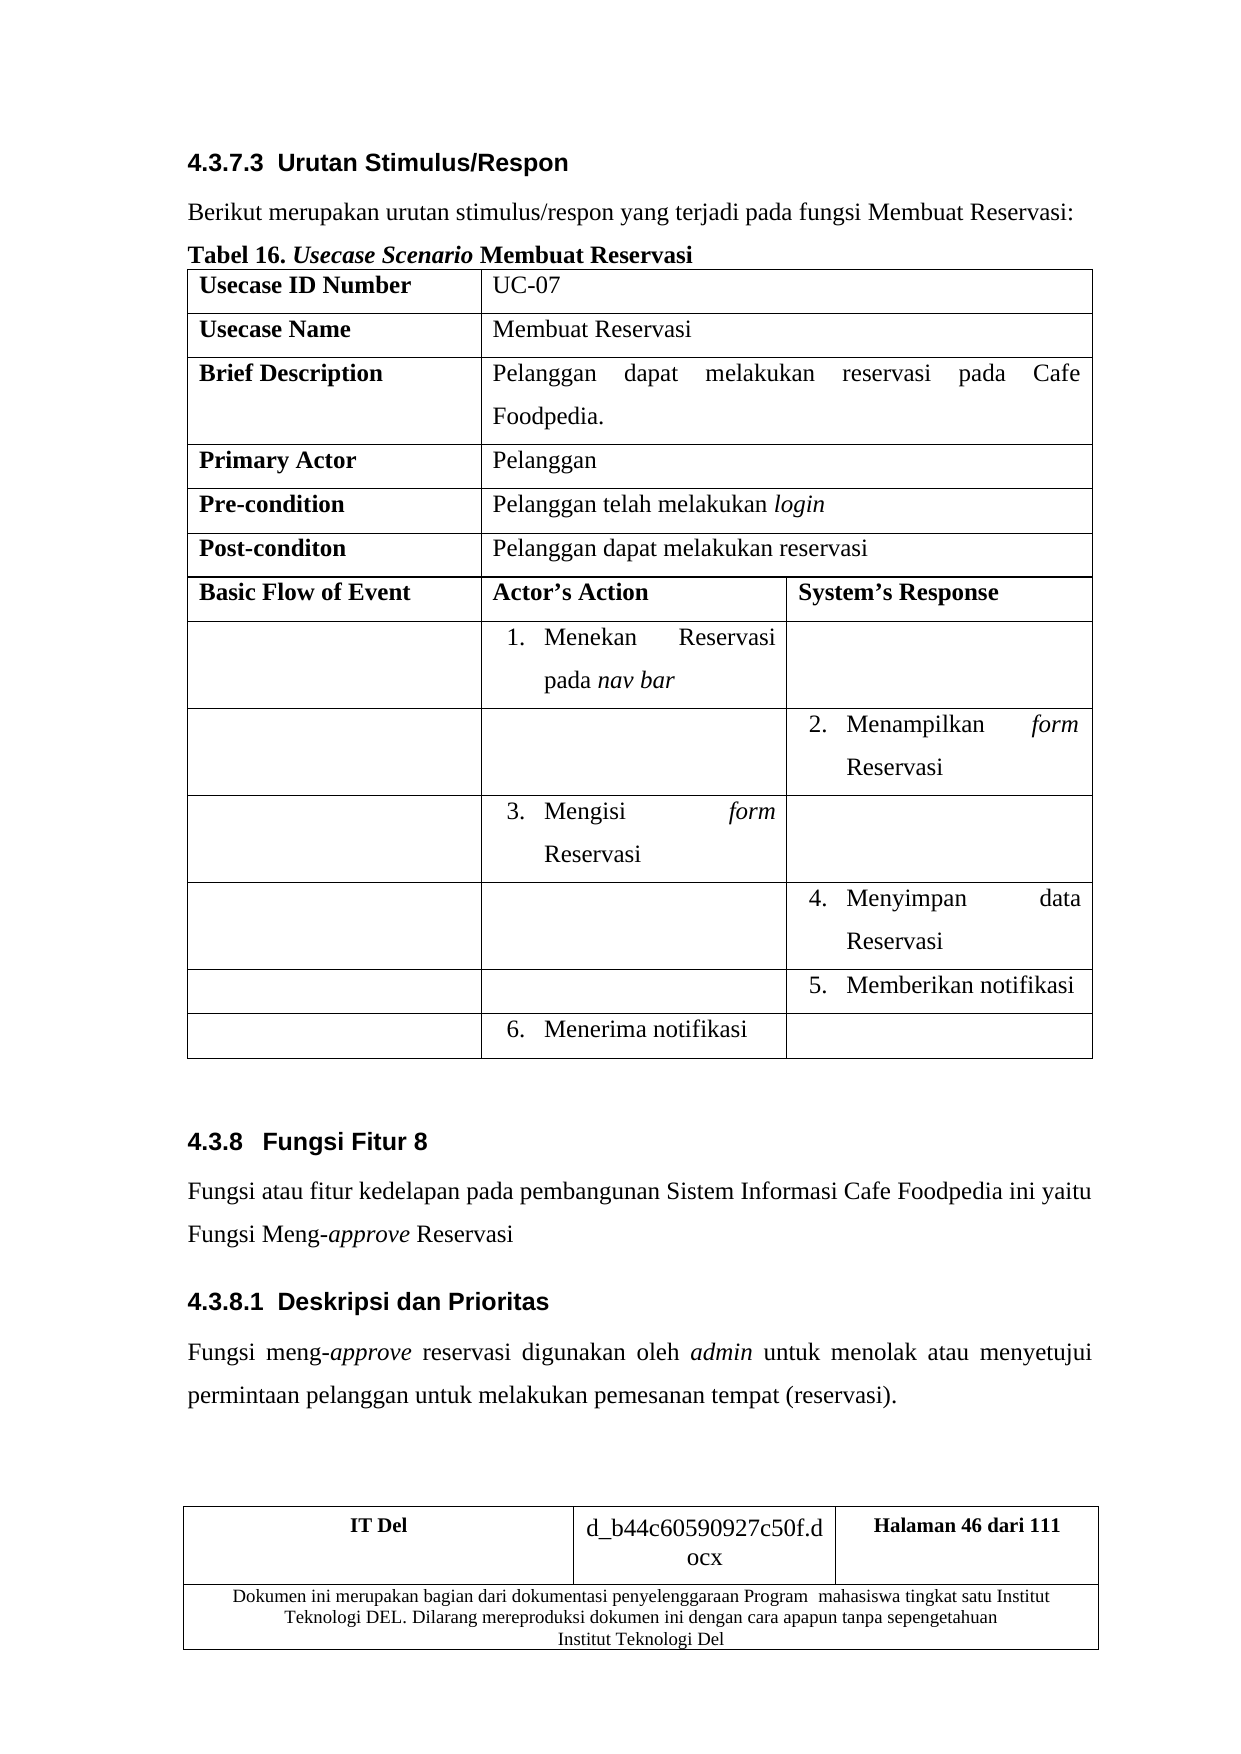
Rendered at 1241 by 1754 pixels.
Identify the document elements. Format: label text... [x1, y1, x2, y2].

table_cell [787, 796, 1092, 882]
subtitle Urutan Stimulus/Respon [187, 148, 1092, 176]
table_cell Pelanggan [482, 445, 1092, 488]
table_cell [787, 622, 1092, 708]
table_cell Primary Actor [188, 445, 481, 488]
text Fungsi atau fitur kedelapan pada pembangunan Sistem Informasi Cafe Foodpedia ini yaitu Fungsi Meng-approve Reservasi [187, 1176, 1092, 1248]
table_cell Menampilkan form Reservasi [787, 709, 1092, 795]
text Fungsi meng-approve reservasi digunakan oleh admin untuk menolak atau menyetujui permintaan pelanggan untuk melakukan pemesanan tempat (reservasi). [187, 1337, 1092, 1408]
table_cell Memberikan notifikasi [787, 970, 1092, 1013]
table_cell [188, 622, 481, 708]
text Tabel 16. Usecase Scenario Membuat Reservasi [187, 240, 1092, 269]
table_cell [482, 970, 786, 1013]
table_cell [188, 1014, 481, 1057]
table_header Usecase ID Number [188, 270, 481, 313]
table_cell Usecase Name [188, 314, 481, 357]
subtitle Deskripsi dan Prioritas [187, 1287, 1092, 1316]
table_cell Pre-condition [188, 489, 481, 532]
table_cell [787, 1014, 1092, 1057]
table_cell Basic Flow of Event [188, 578, 481, 621]
table_cell Pelanggan dapat melakukan reservasi [482, 534, 1092, 576]
table_header UC-07 [482, 270, 1092, 313]
table_cell System’s Response [787, 578, 1092, 621]
table_cell Menekan Reservasi pada nav bar [482, 622, 786, 708]
table_cell [482, 883, 786, 969]
table_cell Pelanggan telah melakukan login [482, 489, 1092, 532]
table_cell Pelanggan dapat melakukan reservasi pada Cafe Foodpedia. [482, 358, 1092, 444]
table_cell Menerima notifikasi [482, 1014, 786, 1057]
table_cell Actor’s Action [482, 578, 786, 621]
table_cell [188, 709, 481, 795]
table_cell Post-conditon [188, 534, 481, 576]
table_cell Brief Description [188, 358, 481, 444]
table_cell [482, 709, 786, 795]
text Berikut merupakan urutan stimulus/respon yang terjadi pada fungsi Membuat Reservasi: [187, 197, 1092, 226]
table_cell Membuat Reservasi [482, 314, 1092, 357]
table_cell Mengisi form Reservasi [482, 796, 786, 882]
table_cell Menyimpan data Reservasi [787, 883, 1092, 969]
table_cell [188, 796, 481, 882]
table_cell [188, 970, 481, 1013]
subtitle Fungsi Fitur 8 [187, 1127, 1092, 1155]
table_cell [188, 883, 481, 969]
